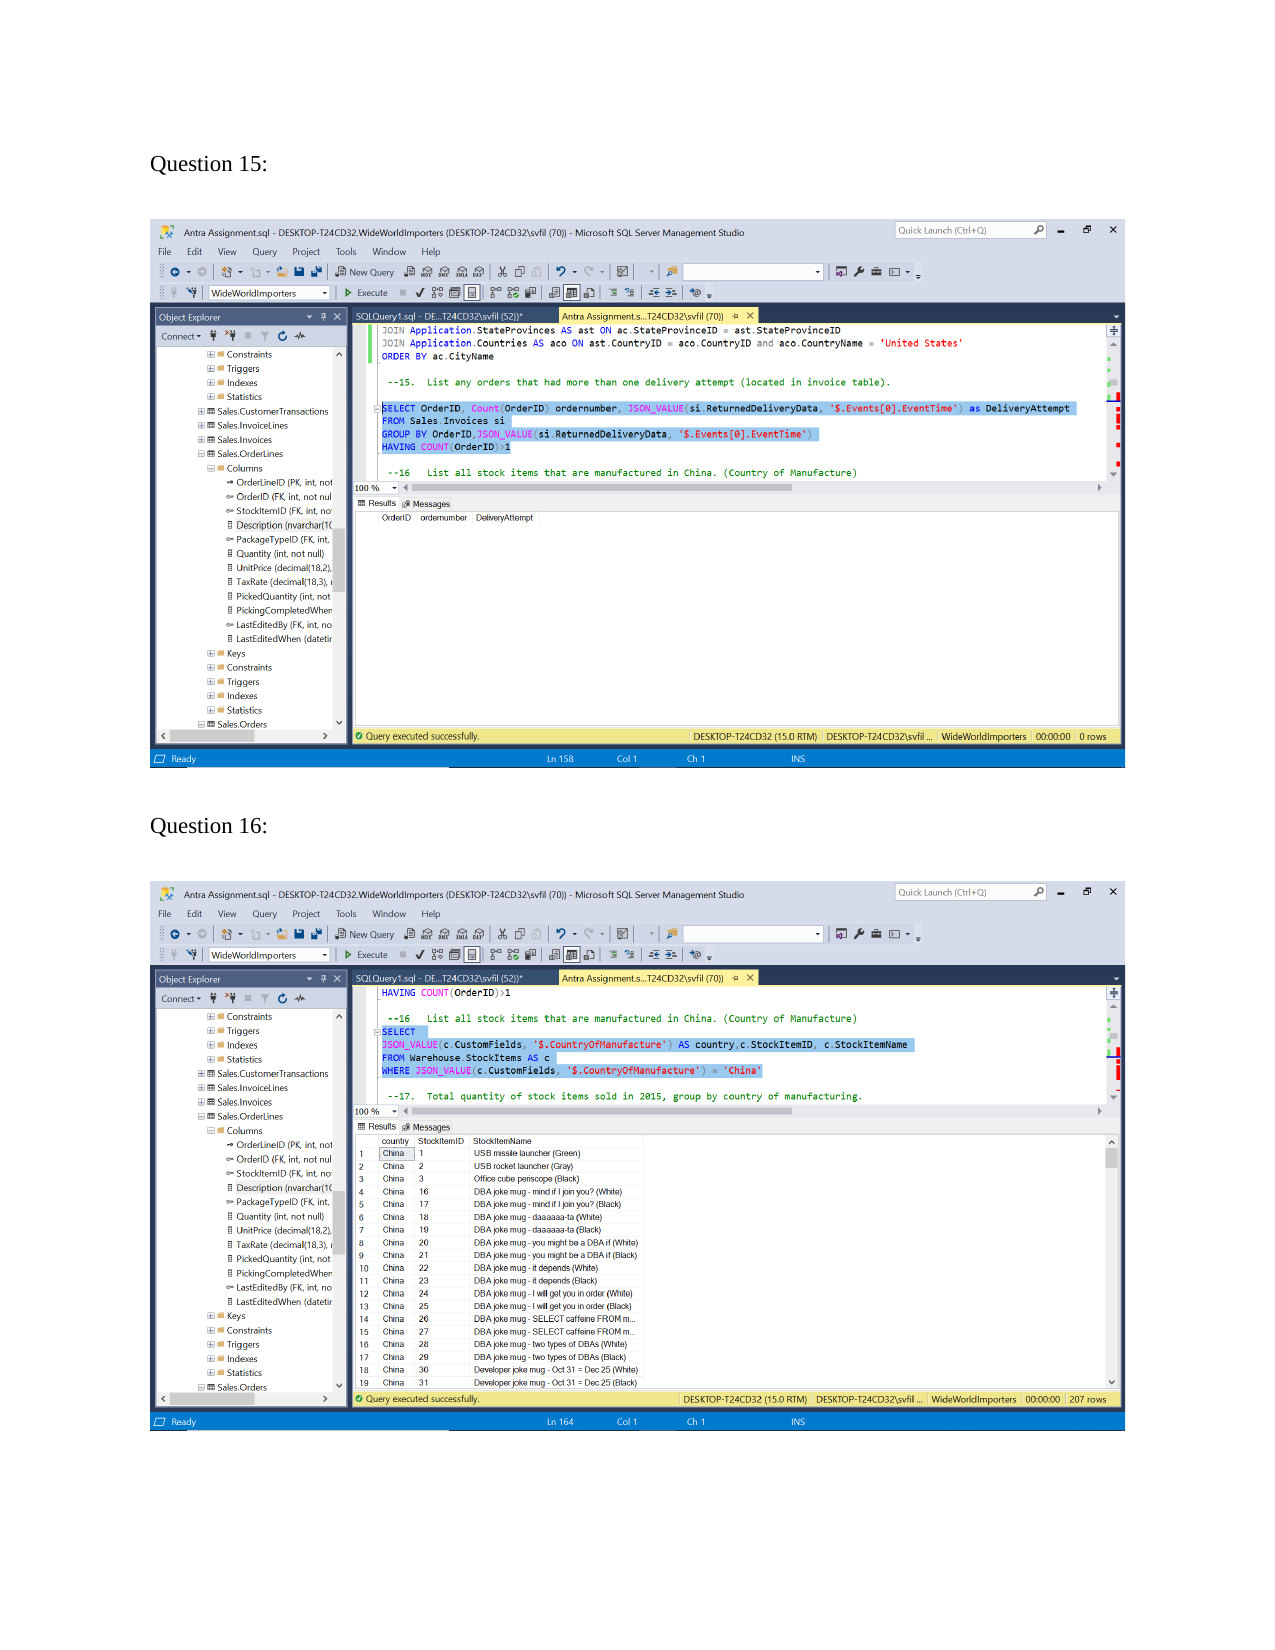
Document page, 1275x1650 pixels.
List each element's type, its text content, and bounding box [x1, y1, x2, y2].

text Question 15: [150, 150, 1125, 176]
text Question 16: [150, 812, 1125, 839]
picture [150, 219, 1125, 768]
picture [150, 881, 1125, 1431]
